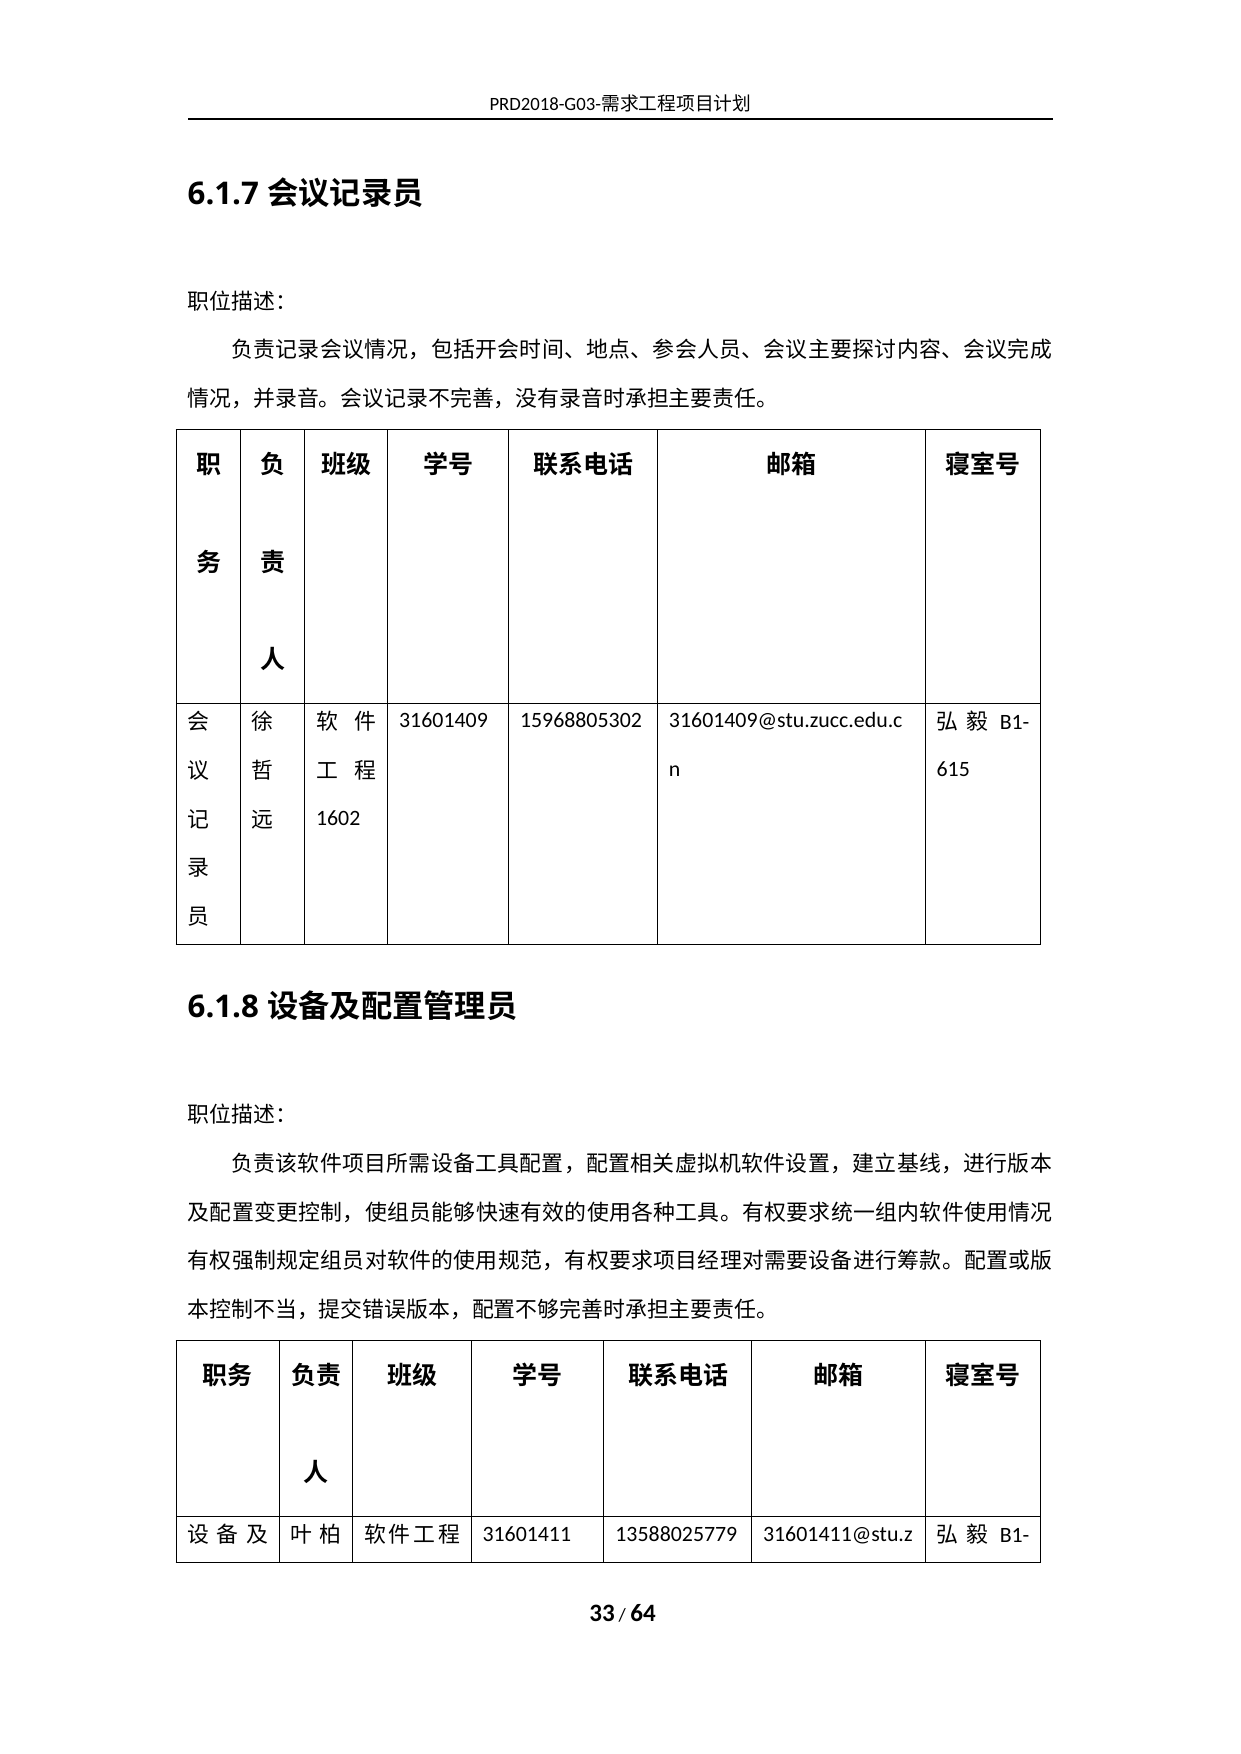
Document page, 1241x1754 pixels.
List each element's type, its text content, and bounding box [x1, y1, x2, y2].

text 负责记录会议情况，包括开会时间、地点、参会人员、会议主要探讨内容、会议完成情况，并录音。会议记录不完善，没有录音时承担主要责任。 [187, 332, 1053, 413]
table_header 寝室号 [926, 430, 1040, 703]
subtitle 6.1.8 设备及配置管理员 [187, 972, 1053, 1037]
table_header 职务 [177, 1341, 279, 1516]
table_header 联系电话 [604, 1341, 751, 1516]
table_cell 徐哲远 [241, 704, 304, 944]
table_header 寝室号 [926, 1341, 1040, 1516]
text 职位描述： [187, 284, 1053, 316]
table_cell 软件工程1602 [305, 704, 387, 944]
table_header 学号 [472, 1341, 603, 1516]
table_header 联系电话 [509, 430, 657, 703]
text 负责该软件项目所需设备工具配置，配置相关虚拟机软件设置，建立基线，进行版本及配置变更控制，使组员能够快速有效的使用各种工具。有权要求统一组内软件使用情况，有权强制规定组员对软件的使用规范，有权要求项目经理对需要设备进行筹款。配置或版本控制不当，提交错误版本，配置不够完善时承担主要责任。 [187, 1145, 1053, 1324]
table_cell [752, 1517, 925, 1562]
table_cell 弘毅B1-615 [926, 704, 1040, 944]
table_header 邮箱 [752, 1341, 925, 1516]
table_cell 设备及配置管理员 [177, 1517, 279, 1562]
table_header 职务 [177, 430, 240, 703]
table_header 班级 [353, 1341, 471, 1516]
table_cell 会议记录员 [177, 704, 240, 944]
table_header 负责人 [241, 430, 304, 703]
table_cell 31601409@stu.zucc.edu.cn [658, 704, 925, 944]
table_header 负责人 [280, 1341, 352, 1516]
table_cell 31601411 [472, 1517, 603, 1562]
table_cell 弘毅B1-615 [926, 1517, 1040, 1562]
table_cell 15968805302 [509, 704, 657, 944]
table_header 邮箱 [658, 430, 925, 703]
table_cell 31601409 [388, 704, 508, 944]
table_cell 软件工程1602 [353, 1517, 471, 1562]
table_header 班级 [305, 430, 387, 703]
table_cell 13588025779 [604, 1517, 751, 1562]
text 职位描述： [187, 1097, 1053, 1129]
table_cell 叶柏成 [280, 1517, 352, 1562]
subtitle 6.1.7 会议记录员 [187, 158, 1053, 223]
table_header 学号 [388, 430, 508, 703]
